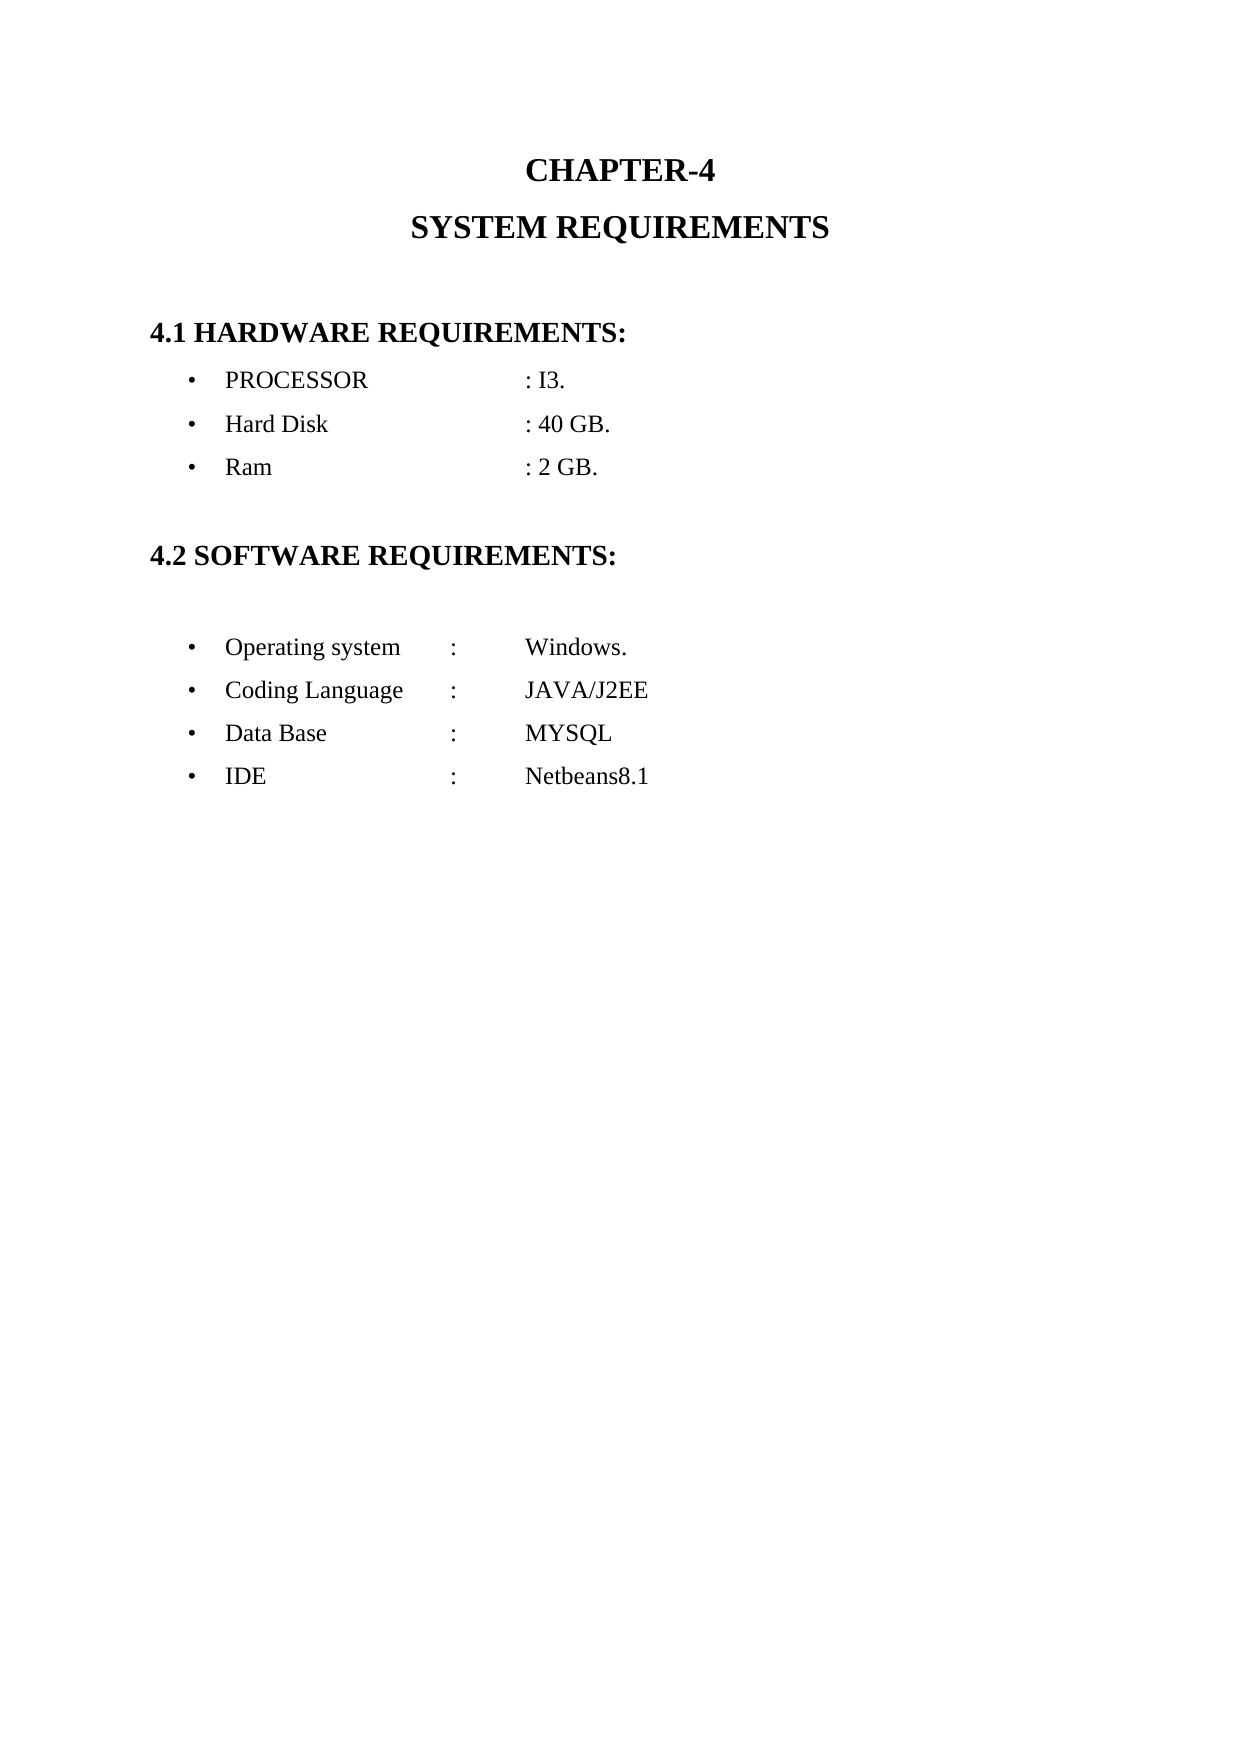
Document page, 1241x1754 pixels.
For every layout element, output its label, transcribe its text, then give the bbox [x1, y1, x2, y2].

text 4.1 HARDWARE REQUIREMENTS: [150, 315, 1090, 349]
list Data Base : MYSQL [187, 718, 1090, 747]
text SYSTEM REQUIREMENTS [150, 207, 1090, 246]
list Operating system : Windows. [187, 632, 1090, 660]
text 4.2 SOFTWARE REQUIREMENTS: [150, 538, 1090, 572]
list Coding Language : JAVA/J2EE [187, 675, 1090, 703]
list IDE : Netbeans8.1 [187, 761, 1090, 790]
list Ram : 2 GB. [187, 452, 1090, 481]
list Hard Disk : 40 GB. [187, 409, 1090, 437]
text CHAPTER-4 [150, 150, 1090, 188]
list PROCESSOR : I3. [187, 366, 1090, 394]
